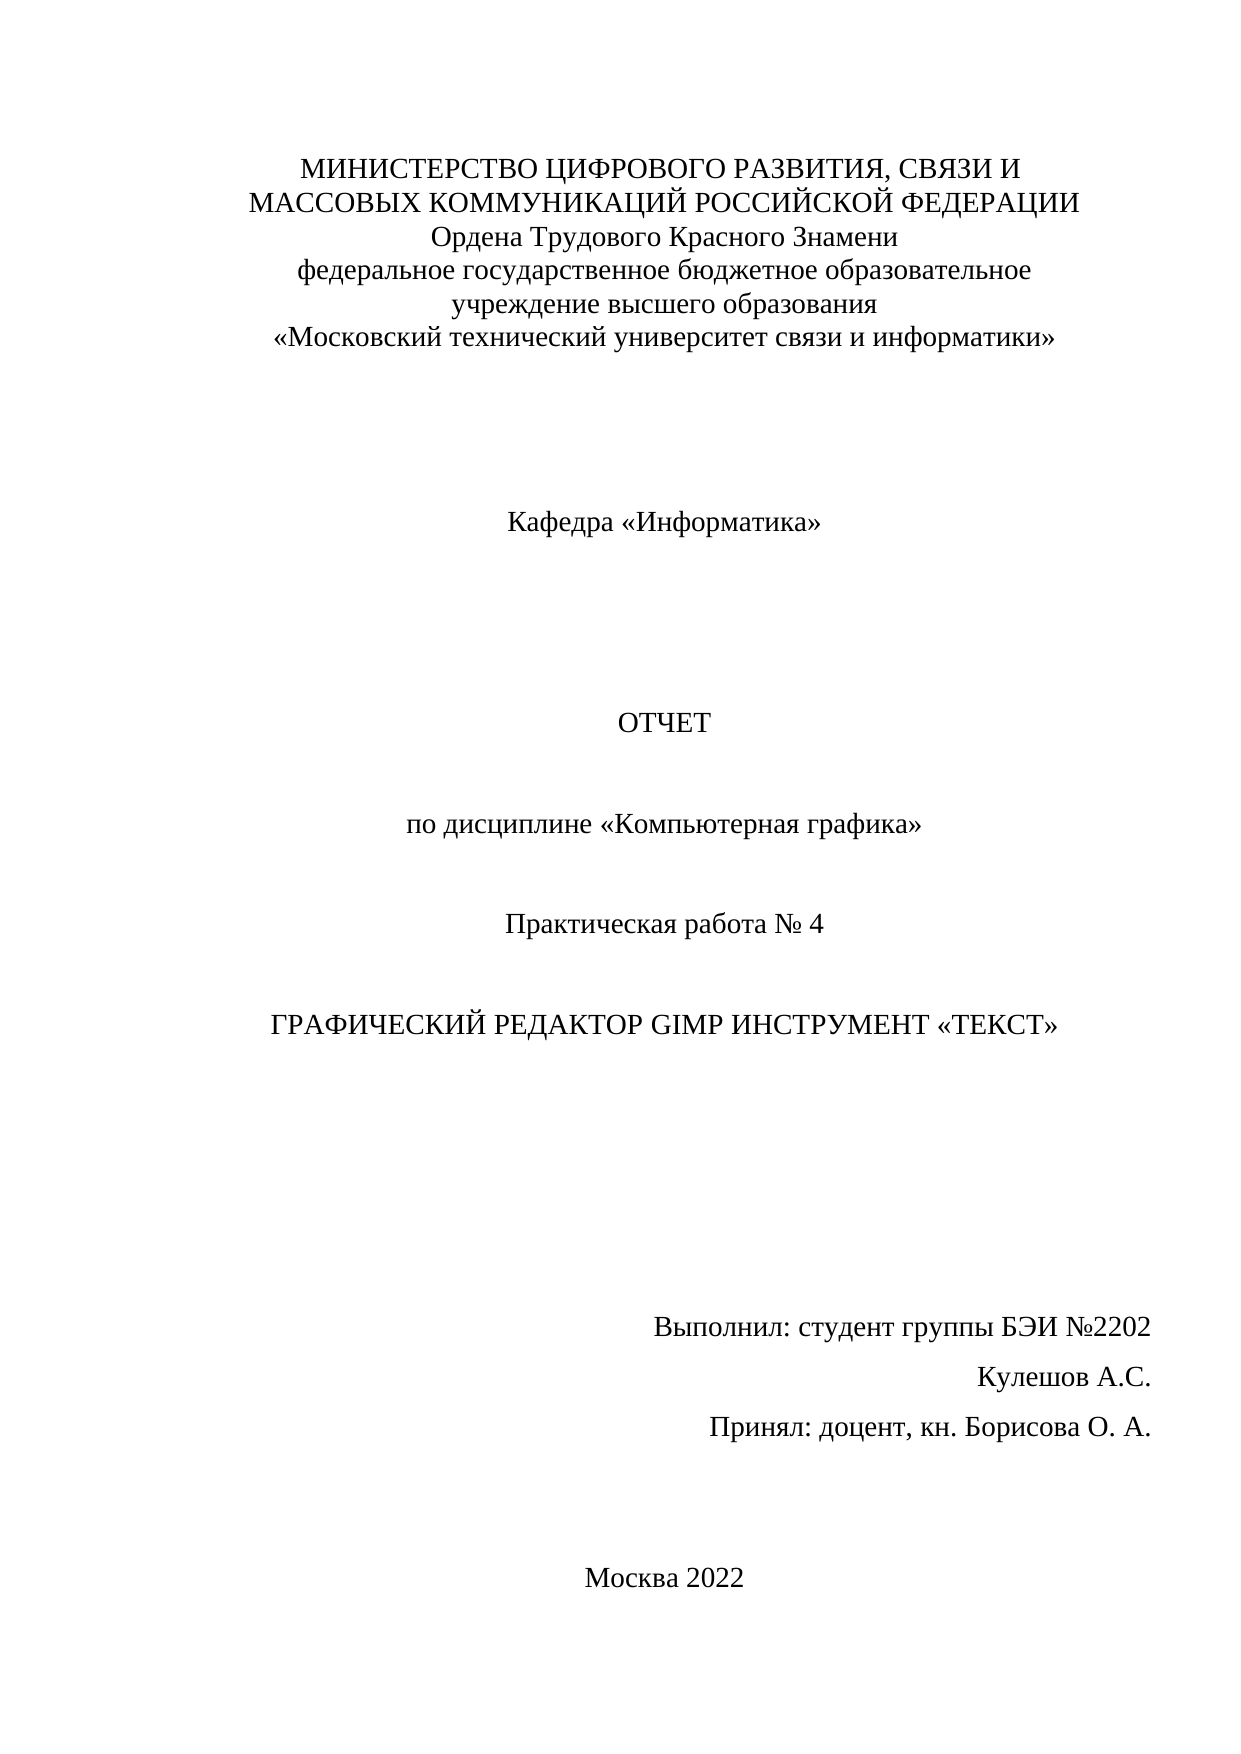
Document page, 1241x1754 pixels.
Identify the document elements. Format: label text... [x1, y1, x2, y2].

text Кафедра «Информатика» [177, 504, 1152, 537]
text Кулешов А.С. [177, 1359, 1152, 1393]
text ОТЧЕТ [177, 705, 1152, 739]
text по дисциплине «Компьютерная графика» [177, 806, 1152, 839]
text Практическая работа № 4 [177, 906, 1152, 940]
text ГРАФИЧЕСКИЙ РЕДАКТОР GIMP ИНСТРУМЕНТ «ТЕКСТ» [177, 1007, 1152, 1041]
text Принял: доцент, кн. Борисова О. А. [177, 1409, 1152, 1443]
text Выполнил: студент группы БЭИ №2202 [177, 1309, 1152, 1342]
text федеральное государственное бюджетное образовательное [177, 252, 1152, 286]
text учреждение высшего образования [177, 286, 1152, 319]
text Москва 2022 [177, 1560, 1152, 1594]
text Ордена Трудового Красного Знамени [177, 219, 1152, 252]
text МАССОВЫХ КОММУНИКАЦИЙ РОССИЙСКОЙ ФЕДЕРАЦИИ [177, 185, 1152, 219]
text МИНИСТЕРСТВО ЦИФРОВОГО РАЗВИТИЯ, СВЯЗИ И [177, 152, 1152, 185]
text «Московский технический университет связи и информатики» [177, 319, 1152, 353]
